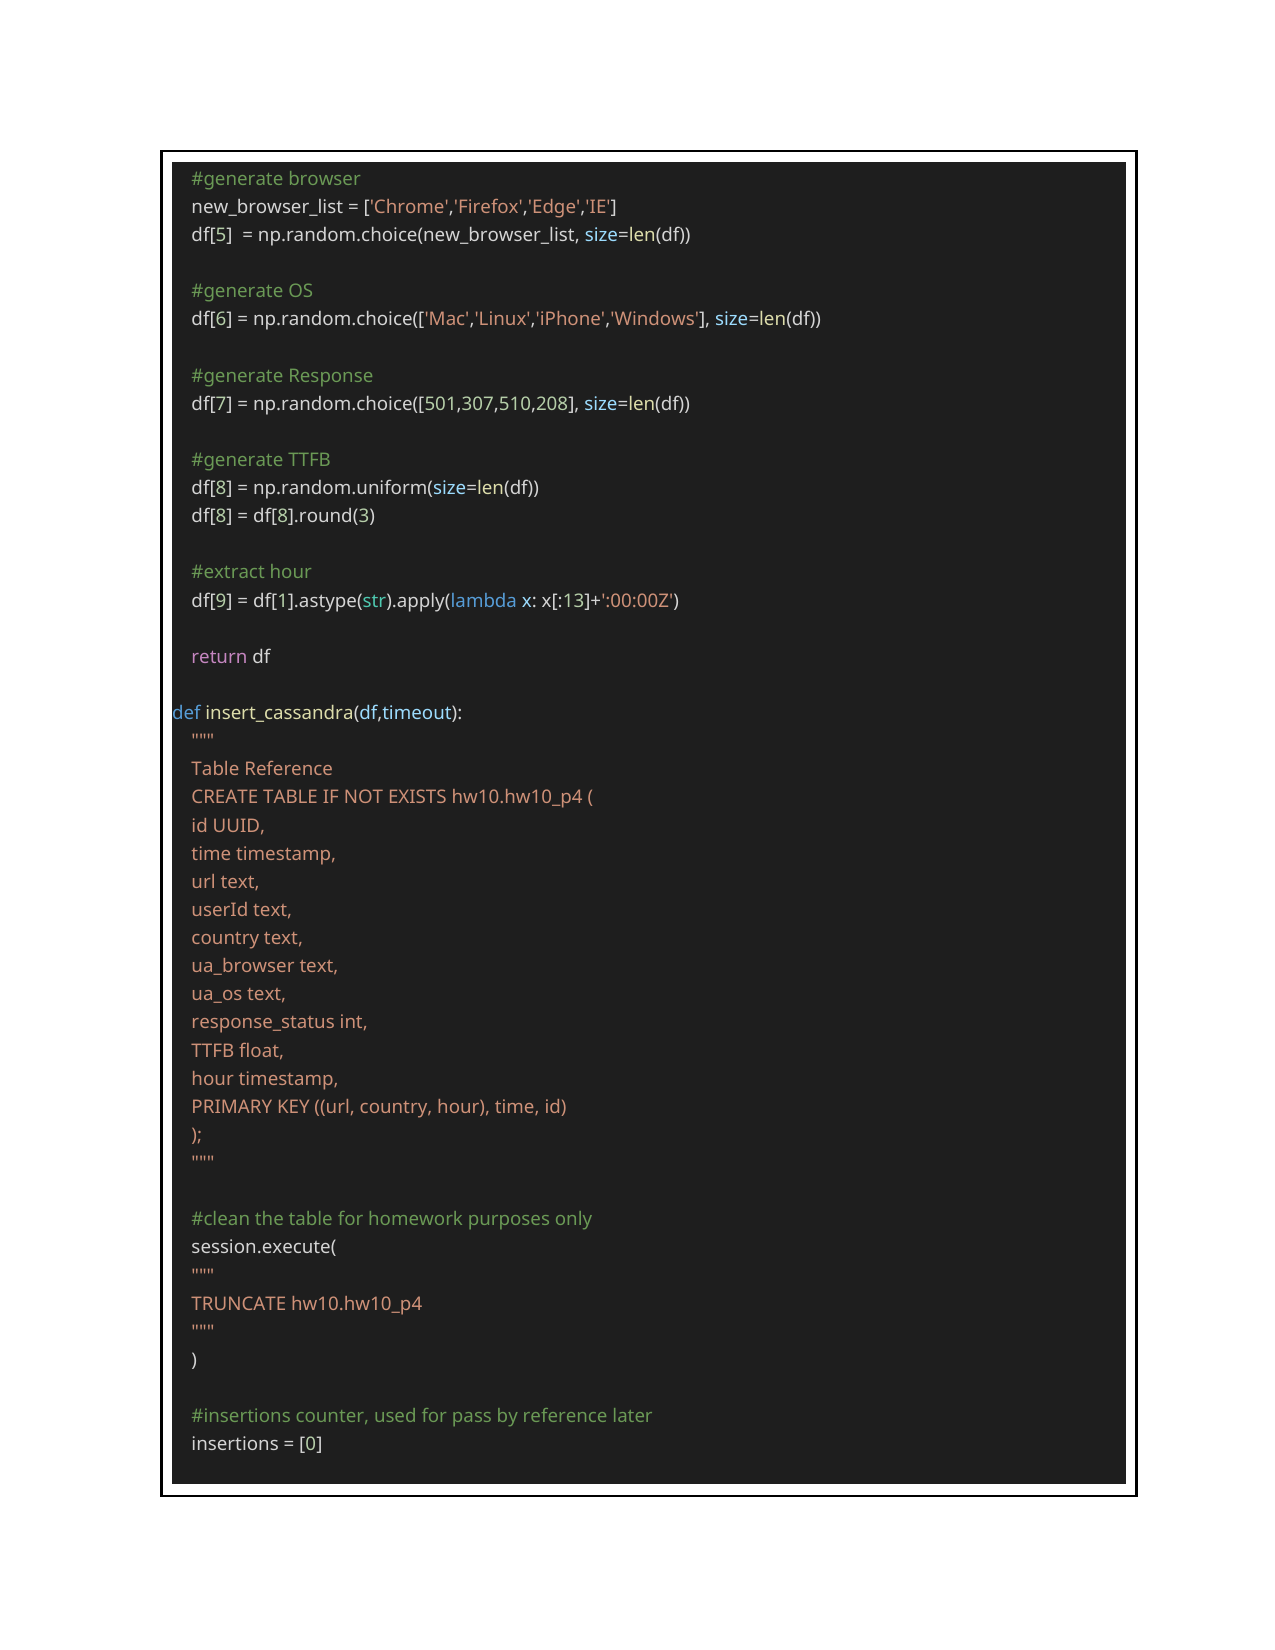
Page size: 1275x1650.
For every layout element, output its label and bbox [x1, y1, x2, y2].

table_header [163, 152, 1135, 1495]
